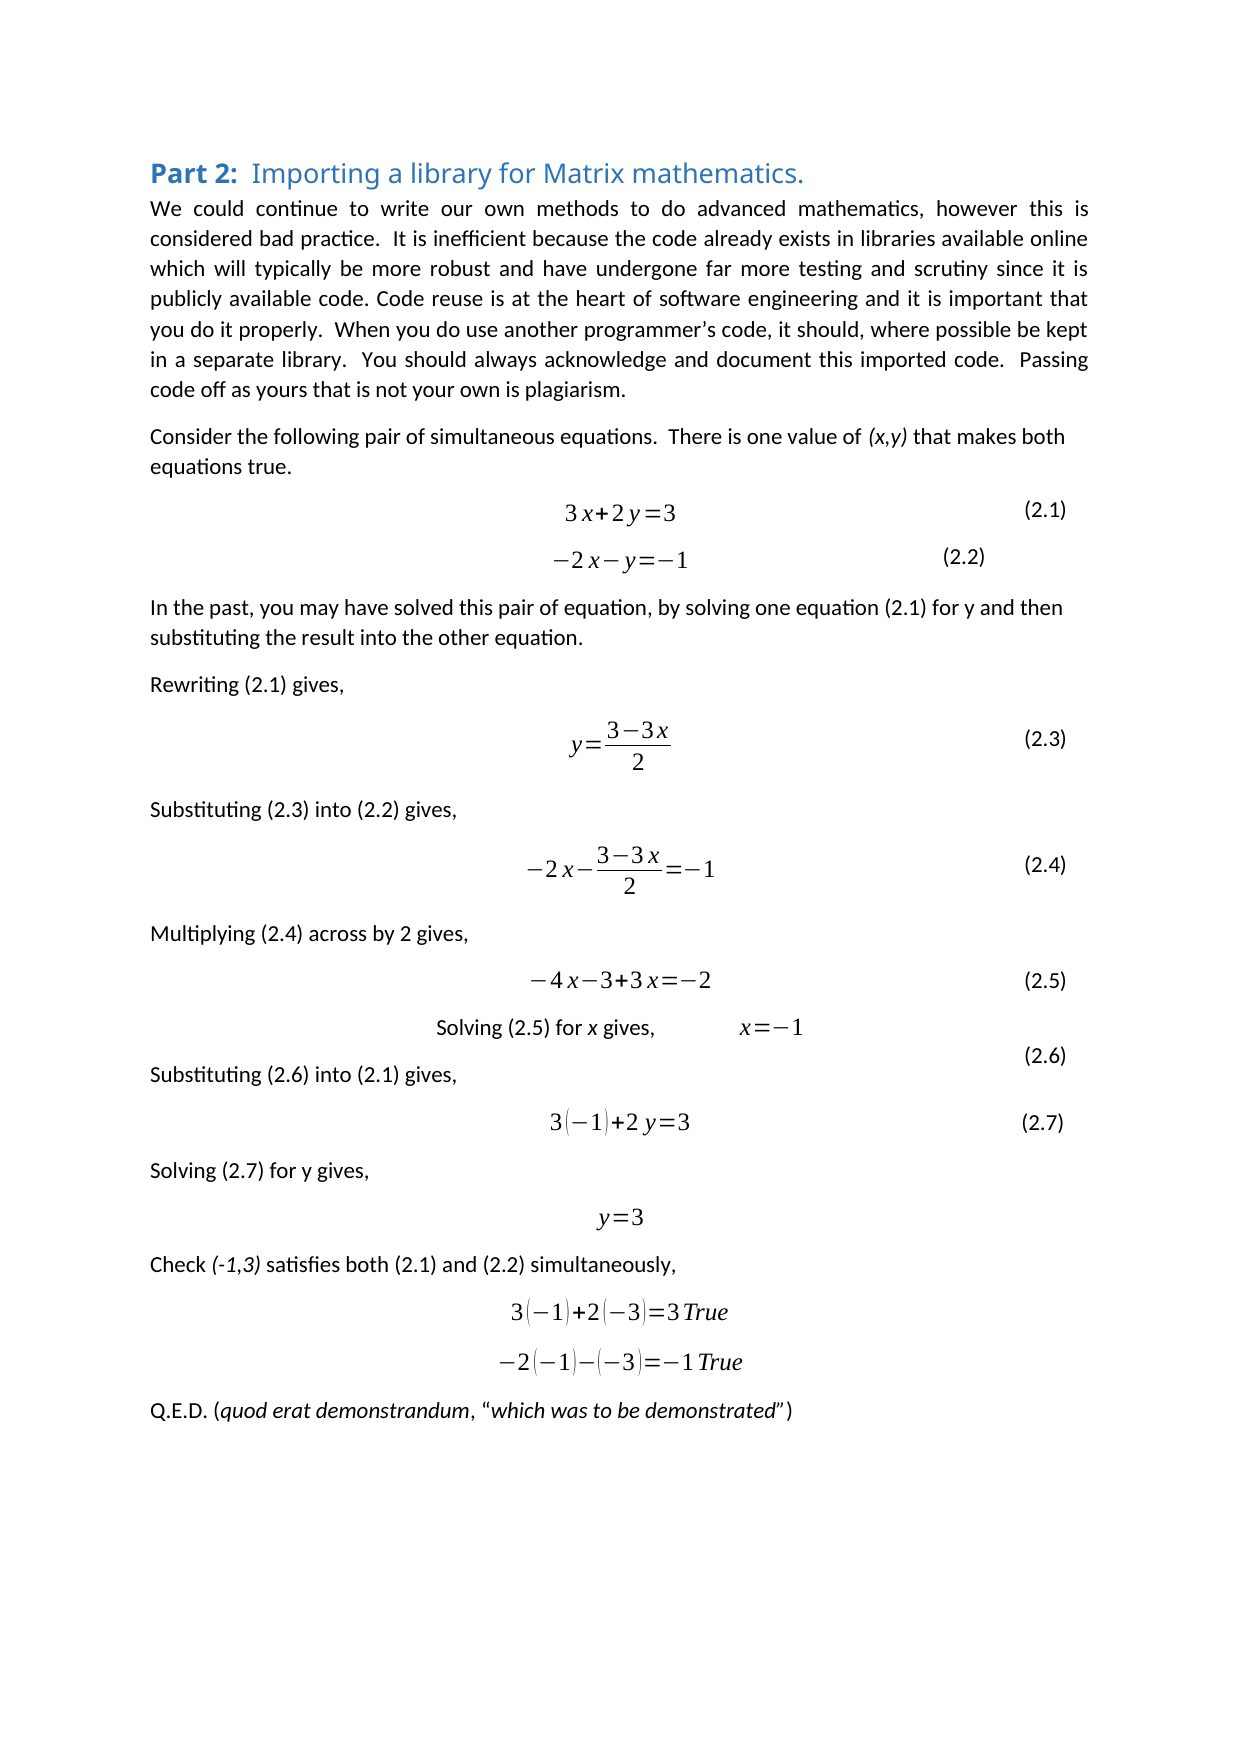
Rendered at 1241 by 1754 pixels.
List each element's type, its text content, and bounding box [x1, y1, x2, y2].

subtitle Part 2: Importing a library for Matrix mathematics. [150, 154, 1090, 191]
text Rewriting (2.1) gives, [150, 670, 1090, 698]
text Consider the following pair of simultaneous equations. There is one value of (x,y) that makes both equations true. [150, 422, 1090, 480]
text In the past, you may have solved this pair of equation, by solving one equation (2.1) for y and then substituting the result into the other equation. [150, 593, 1090, 651]
text Solving (2.7) for y gives, [150, 1156, 1090, 1184]
text Solving (2.5) for x gives, [150, 1013, 1090, 1041]
text Check (-1,3) satisfies both (2.1) and (2.2) simultaneously, [150, 1250, 1090, 1278]
text Substituting (2.6) into (2.1) gives, [150, 1060, 1090, 1088]
text We could continue to write our own methods to do advanced mathematics, however this is considered bad practice. It is inefficient because the code already exists in libraries available online which will typically be more robust and have undergone far more testing and scrutiny since it is publicly available code. Code reuse is at the heart of software engineering and it is important that you do it properly. When you do use another programmer’s code, it should, where possible be kept in a separate library. You should always acknowledge and document this imported code. Passing code off as yours that is not your own is plagiarism. [150, 194, 1090, 403]
text Multiplying (2.4) across by 2 gives, [150, 919, 1090, 947]
text Q.E.D. (quod erat demonstrandum, “which was to be demonstrated”) [150, 1396, 1090, 1424]
text Substituting (2.3) into (2.2) gives, [150, 795, 1090, 823]
